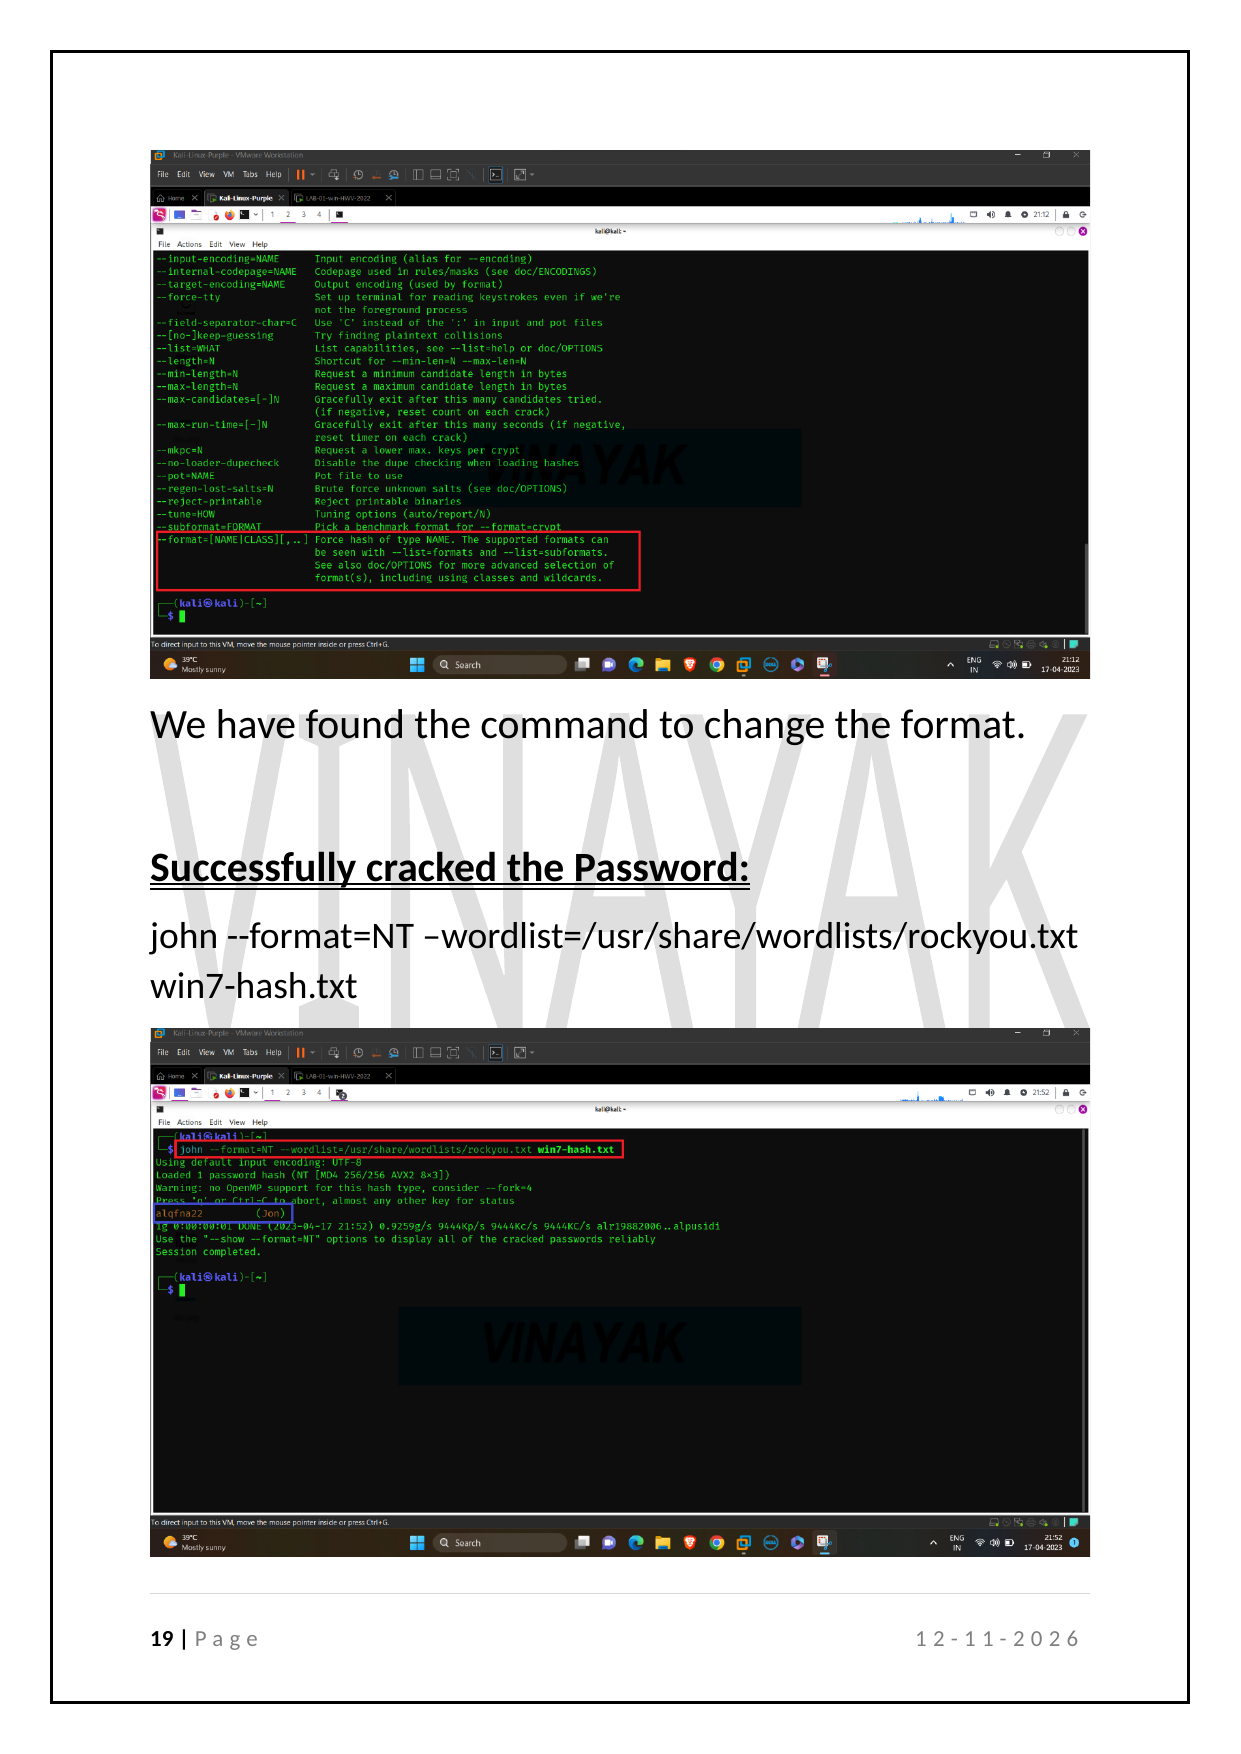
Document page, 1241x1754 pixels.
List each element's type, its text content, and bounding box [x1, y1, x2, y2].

text Successfully cracked the Password: [150, 841, 1090, 892]
text john --format=NT –wordlist=/usr/share/wordlists/rockyou.txt win7-hash.txt [150, 912, 1090, 1008]
picture [150, 150, 1091, 679]
text We have found the command to change the format. [150, 698, 1090, 748]
picture [150, 1028, 1091, 1557]
